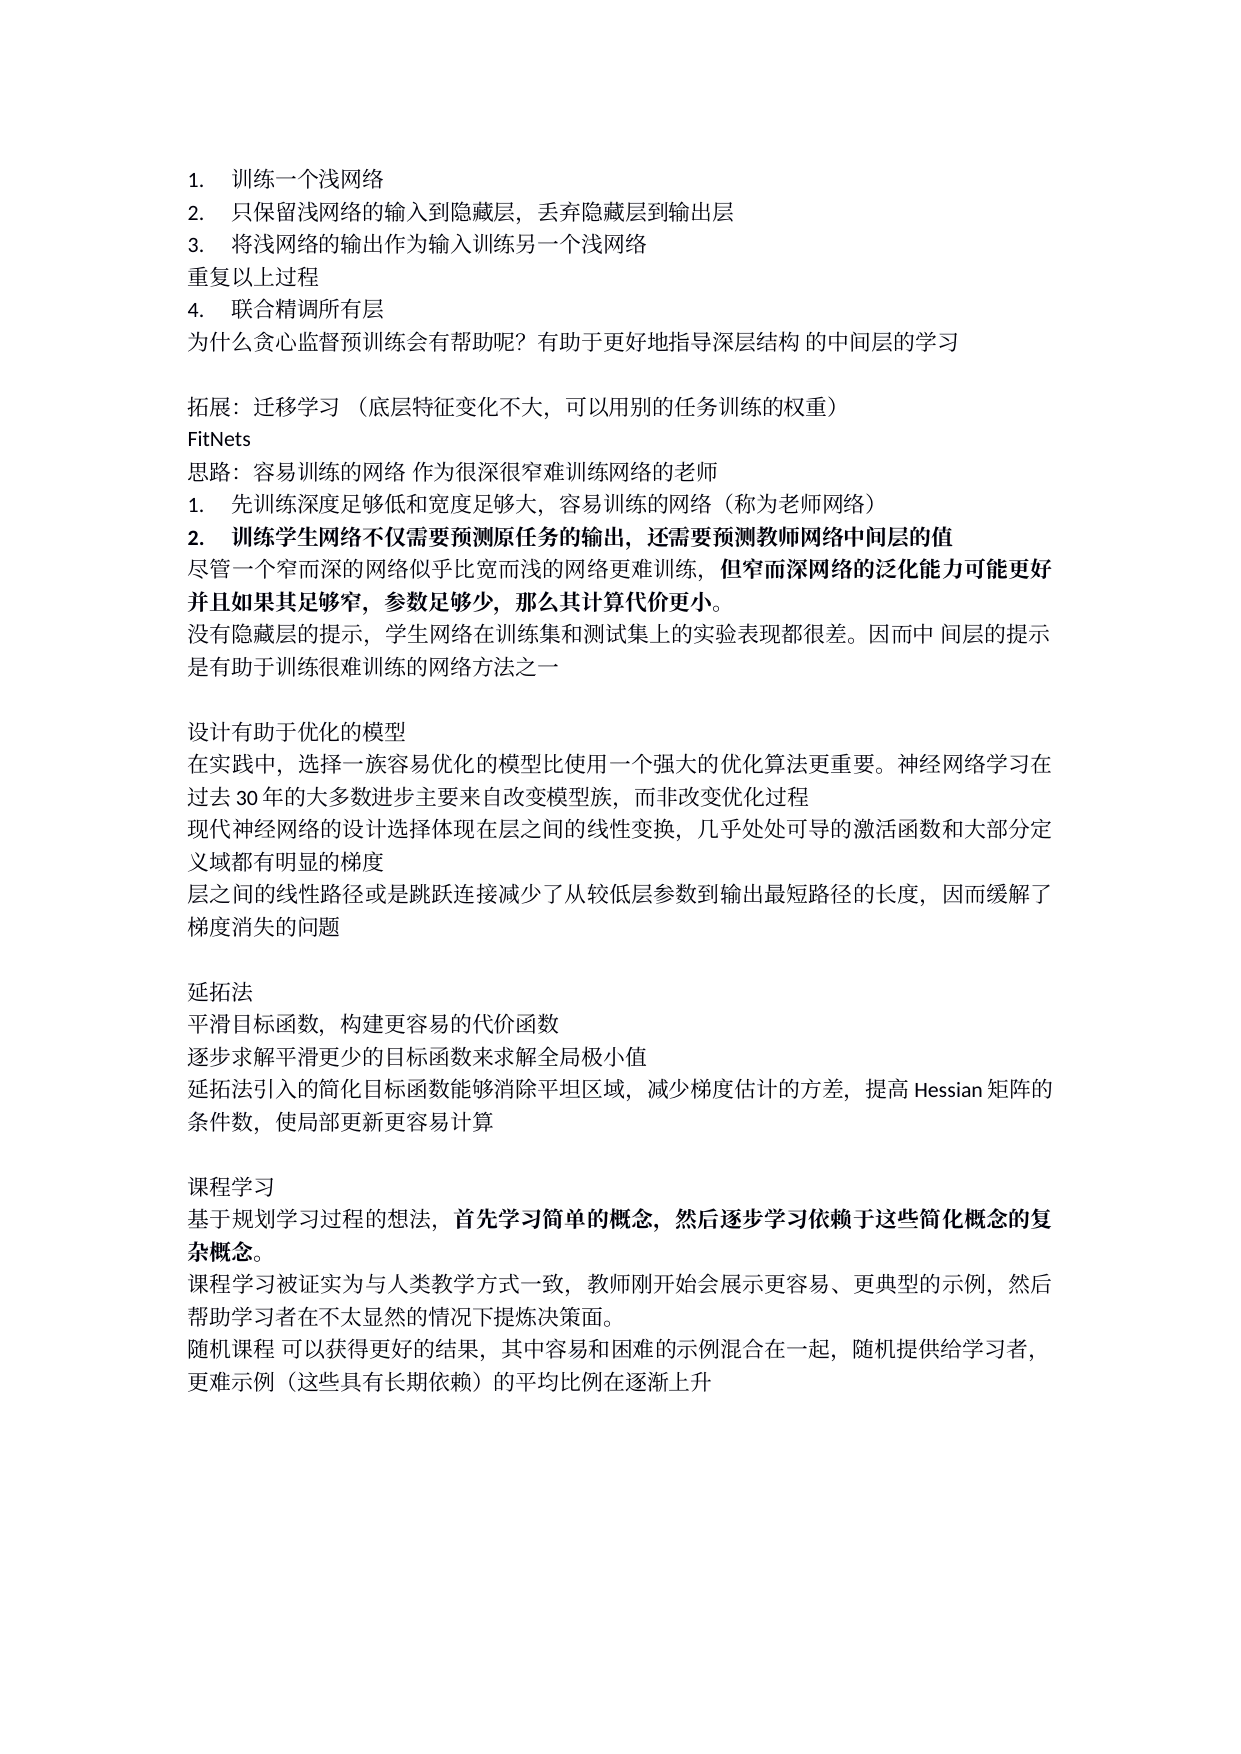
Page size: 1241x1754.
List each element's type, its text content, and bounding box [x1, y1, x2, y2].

list 联合精调所有层 [187, 292, 1053, 324]
text FitNets [187, 422, 1053, 454]
text 为什么贪心监督预训练会有帮助呢？有助于更好地指导深层结构 的中间层的学习 [187, 324, 1053, 357]
text 层之间的线性路径或是跳跃连接减少了从较低层参数到输出最短路径的长度，因而缓解了梯度消失的问题 [187, 877, 1053, 942]
text 设计有助于优化的模型 [187, 714, 1053, 747]
text 现代神经网络的设计选择体现在层之间的线性变换，几乎处处可导的激活函数和大部分定义域都有明显的梯度 [187, 812, 1053, 877]
text 课程学习被证实为与人类教学方式一致，教师刚开始会展示更容易、更典型的示例，然后帮助学习者在不太显然的情况下提炼决策面。 [187, 1267, 1053, 1332]
text 基于规划学习过程的想法，首先学习简单的概念，然后逐步学习依赖于这些简化概念的复杂概念。 [187, 1202, 1053, 1267]
text 课程学习 [187, 1169, 1053, 1202]
text 延拓法 [187, 974, 1053, 1007]
list 只保留浅网络的输入到隐藏层，丢弃隐藏层到输出层 [187, 194, 1053, 227]
text 思路：容易训练的网络 作为很深很窄难训练网络的老师 [187, 454, 1053, 487]
text 平滑目标函数，构建更容易的代价函数 [187, 1007, 1053, 1039]
text 延拓法引入的简化目标函数能够消除平坦区域，减少梯度估计的方差，提高Hessian矩阵的条件数，使局部更新更容易计算 [187, 1072, 1053, 1137]
list 训练学生网络不仅需要预测原任务的输出，还需要预测教师网络中间层的值 [187, 519, 1053, 552]
list 训练一个浅网络 [187, 162, 1053, 194]
list 将浅网络的输出作为输入训练另一个浅网络 [187, 227, 1053, 259]
text 重复以上过程 [187, 259, 1053, 292]
text 在实践中，选择一族容易优化的模型比使用一个强大的优化算法更重要。神经网络学习在过去30年的大多数进步主要来自改变模型族，而非改变优化过程 [187, 747, 1053, 812]
text 没有隐藏层的提示，学生网络在训练集和测试集上的实验表现都很差。因而中 间层的提示是有助于训练很难训练的网络方法之一 [187, 617, 1053, 682]
text 逐步求解平滑更少的目标函数来求解全局极小值 [187, 1039, 1053, 1072]
text 随机课程 可以获得更好的结果，其中容易和困难的示例混合在一起，随机提供给学习者，更难示例（这些具有长期依赖）的平均比例在逐渐上升 [187, 1332, 1053, 1397]
list 先训练深度足够低和宽度足够大，容易训练的网络（称为老师网络） [187, 487, 1053, 519]
text 拓展：迁移学习 （底层特征变化不大，可以用别的任务训练的权重） [187, 389, 1053, 422]
text 尽管一个窄而深的网络似乎比宽而浅的网络更难训练，但窄而深网络的泛化能力可能更好，并且如果其足够窄，参数足够少，那么其计算代价更小。 [187, 552, 1053, 617]
